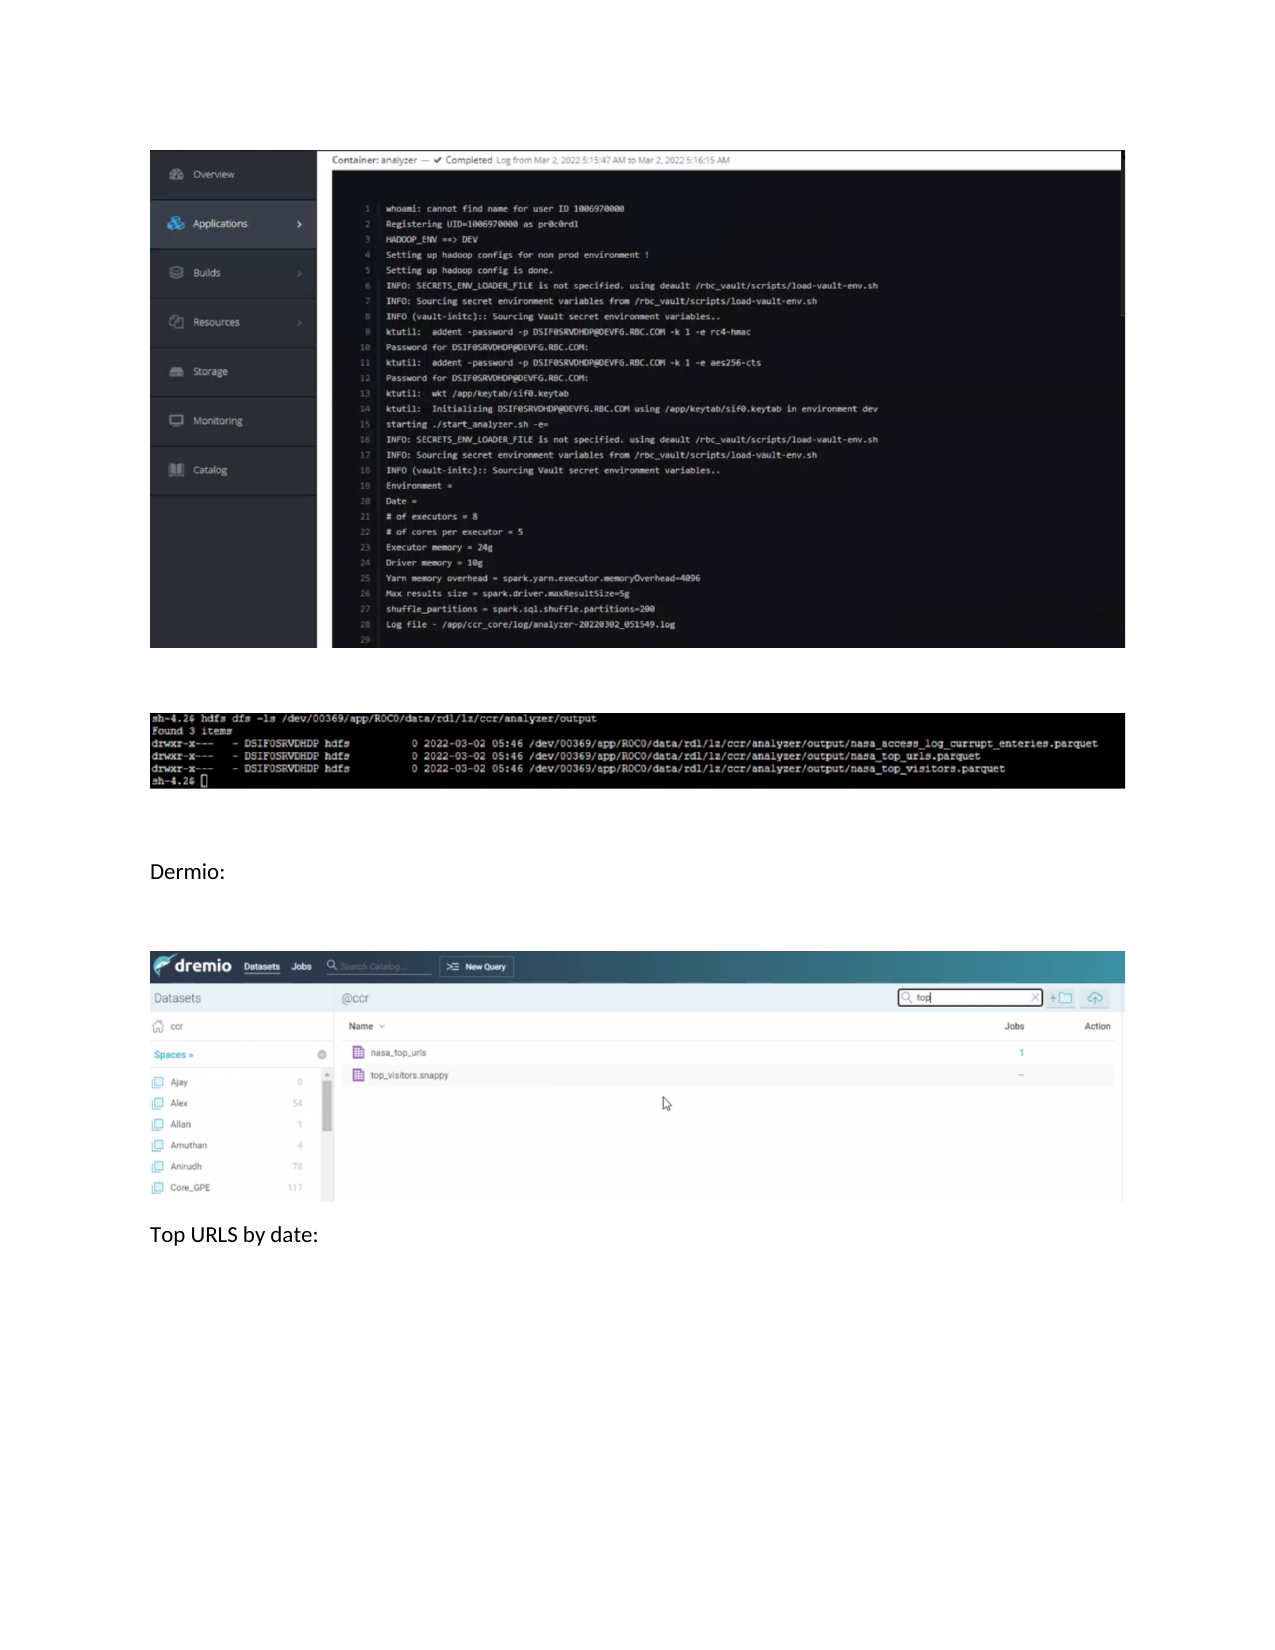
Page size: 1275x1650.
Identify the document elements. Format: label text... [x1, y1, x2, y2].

text Dermio: [150, 857, 1125, 885]
picture [150, 150, 1125, 648]
picture [150, 713, 1125, 792]
picture [150, 951, 1125, 1202]
text Top URLS by date: [150, 1220, 1125, 1248]
